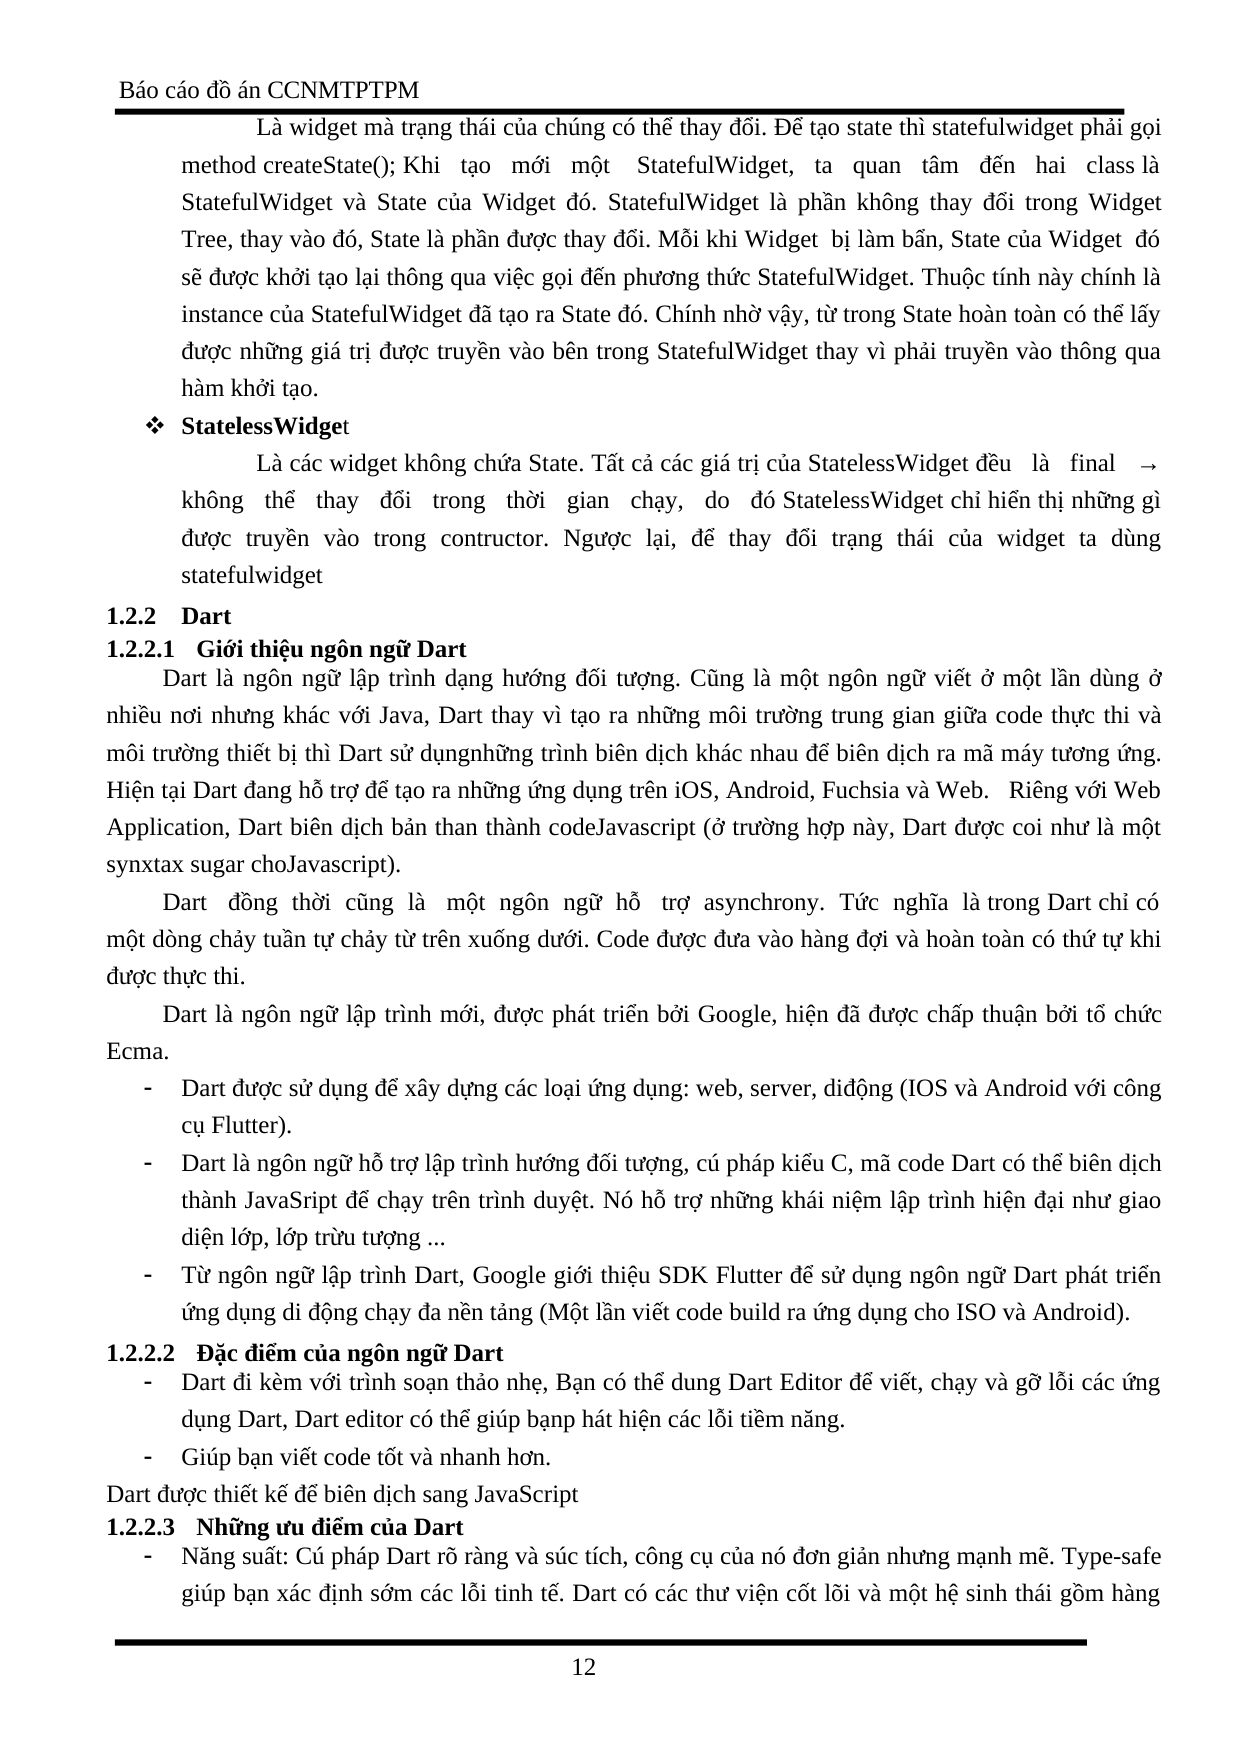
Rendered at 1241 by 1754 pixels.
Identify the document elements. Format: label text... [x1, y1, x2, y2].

list Dart được sử dụng để xây dựng các loại ứng dụng: web, server, diđộng (IOS và Android với công cụ Flutter). [144, 1073, 1163, 1139]
text Dart đồng thời cũng là một ngôn ngữ hỗ trợ asynchrony. Tức nghĩa là trong Dart chỉ có một dòng chảy tuần tự chảy từ trên xuống dưới. Code được đưa vào hàng đợi và hoàn toàn có thứ tự khi được thực thi. [106, 887, 1163, 990]
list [144, 1541, 1163, 1607]
subtitle Những ưu điểm của Dart [106, 1512, 1163, 1541]
list Dart đi kèm với trình soạn thảo nhẹ, Bạn có thể dung Dart Editor để viết, chạy và gỡ lỗi các ứng dụng Dart, Dart editor có thể giúp bạnp hát hiện các lỗi tiềm năng. [144, 1367, 1163, 1433]
text Dart là ngôn ngữ lập trình dạng hướng đối tượng. Cũng là một ngôn ngữ viết ở một lần dùng ở nhiều nơi nhưng khác với Java, Dart thay vì tạo ra những môi trường trung gian giữa code thực thi và môi trường thiết bị thì Dart sử dụngnhững trình biên dịch khác nhau để biên dịch ra mã máy tương ứng. Hiện tại Dart đang hỗ trợ để tạo ra những ứng dụng trên iOS, Android, Fuchsia và Web. Riêng với Web Application, Dart biên dịch bản than thành codeJavascript (ở trường hợp này, Dart được coi như là một synxtax sugar choJavascript). [106, 663, 1163, 878]
subtitle Đặc điểm của ngôn ngữ Dart [106, 1338, 1163, 1367]
subtitle Dart [106, 601, 1163, 630]
text Dart là ngôn ngữ lập trình mới, được phát triển bởi Google, hiện đã được chấp thuận bởi tổ chức Ecma. [106, 999, 1163, 1065]
list Giúp bạn viết code tốt và nhanh hơn. [144, 1442, 1163, 1471]
text Là các widget không chứa State. Tất cả các giá trị của StatelessWidget đều là final → không thể thay đổi trong thời gian chạy, do đó StatelessWidget chỉ hiển thị những gì được truyền vào trong contructor. Ngược lại, để thay đổi trạng thái của widget ta dùng statefulwidget [181, 448, 1163, 589]
list Dart là ngôn ngữ hỗ trợ lập trình hướng đối tượng, cú pháp kiểu C, mã code Dart có thể biên dịch thành JavaSript để chạy trên trình duyệt. Nó hỗ trợ những khái niệm lập trình hiện đại như giao diện lớp, lớp trừu tượng ... [144, 1148, 1163, 1251]
list Từ ngôn ngữ lập trình Dart, Google giới thiệu SDK Flutter để sử dụng ngôn ngữ Dart phát triển ứng dụng di động chạy đa nền tảng (Một lần viết code build ra ứng dụng cho ISO và Android). [144, 1260, 1163, 1326]
text Là widget mà trạng thái của chúng có thể thay đổi. Để tạo state thì statefulwidget phải gọi method createState(); Khi tạo mới một StatefulWidget, ta quan tâm đến hai class là StatefulWidget và State của Widget đó. StatefulWidget là phần không thay đổi trong Widget Tree, thay vào đó, State là phần được thay đổi. Mỗi khi Widget bị làm bẩn, State của Widget đó sẽ được khởi tạo lại thông qua việc gọi đến phương thức StatefulWidget. Thuộc tính này chính là instance của StatefulWidget đã tạo ra State đó. Chính nhờ vậy, từ trong State hoàn toàn có thể lấy được những giá trị được truyền vào bên trong StatefulWidget thay vì phải truyền vào thông qua hàm khởi tạo. [181, 112, 1163, 402]
list StatelessWidget [144, 411, 1163, 439]
subtitle Giới thiệu ngôn ngữ Dart [106, 634, 1163, 663]
text Dart được thiết kế để biên dịch sang JavaScript [106, 1479, 1163, 1508]
